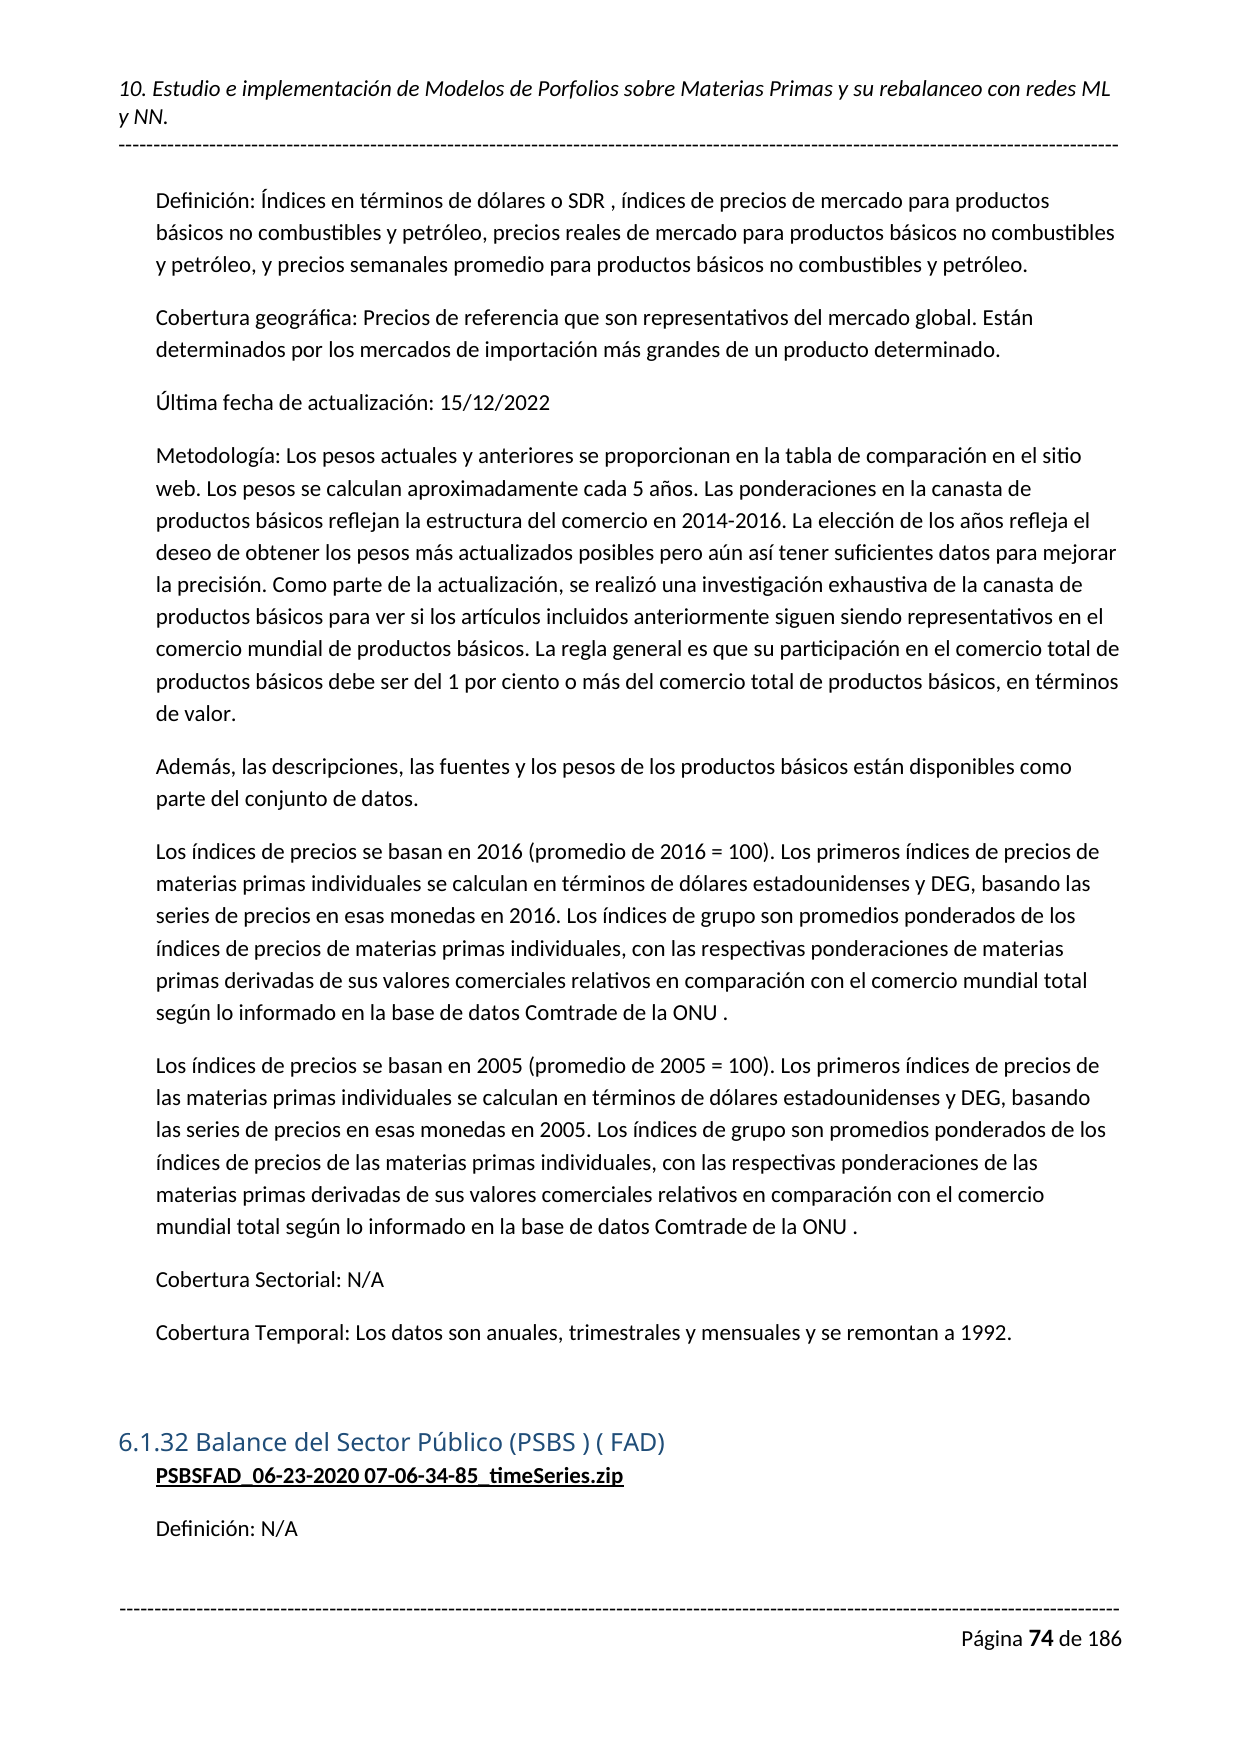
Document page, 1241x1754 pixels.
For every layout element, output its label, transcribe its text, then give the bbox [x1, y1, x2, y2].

text Última fecha de actualización: 15/12/2022 [156, 388, 1122, 416]
text Cobertura Temporal: Los datos son anuales, trimestrales y mensuales y se remontan a 1992. [156, 1318, 1122, 1346]
text Cobertura Sectorial: N/A [156, 1265, 1122, 1293]
text Definición: N/A [156, 1514, 1122, 1542]
text Cobertura geográfica: Precios de referencia que son representativos del mercado global. Están determinados por los mercados de importación más grandes de un producto determinado. [156, 303, 1122, 363]
text Los índices de precios se basan en 2005 (promedio de 2005 = 100). Los primeros índices de precios de las materias primas individuales se calculan en términos de dólares estadounidenses y DEG, basando las series de precios en esas monedas en 2005. Los índices de grupo son promedios ponderados de los índices de precios de las materias primas individuales, con las respectivas ponderaciones de las materias primas derivadas de sus valores comerciales relativos en comparación con el comercio mundial total según lo informado en la base de datos Comtrade de la ONU . [156, 1051, 1122, 1240]
text Los índices de precios se basan en 2016 (promedio de 2016 = 100). Los primeros índices de precios de materias primas individuales se calculan en términos de dólares estadounidenses y DEG, basando las series de precios en esas monedas en 2016. Los índices de grupo son promedios ponderados de los índices de precios de materias primas individuales, con las respectivas ponderaciones de materias primas derivadas de sus valores comerciales relativos en comparación con el comercio mundial total según lo informado en la base de datos Comtrade de la ONU . [156, 837, 1122, 1026]
text Definición: Índices en términos de dólares o SDR , índices de precios de mercado para productos básicos no combustibles y petróleo, precios reales de mercado para productos básicos no combustibles y petróleo, y precios semanales promedio para productos básicos no combustibles y petróleo. [156, 186, 1122, 278]
text Además, las descripciones, las fuentes y los pesos de los productos básicos están disponibles como parte del conjunto de datos. [156, 752, 1122, 812]
subtitle 6.1.32 Balance del Sector Público (PSBS ) ( FAD) [118, 1424, 1122, 1458]
text PSBSFAD_06-23-2020 07-06-34-85_timeSeries.zip [156, 1461, 1122, 1489]
text Metodología: Los pesos actuales y anteriores se proporcionan en la tabla de comparación en el sitio web. Los pesos se calculan aproximadamente cada 5 años. Las ponderaciones en la canasta de productos básicos reflejan la estructura del comercio en 2014-2016. La elección de los años refleja el deseo de obtener los pesos más actualizados posibles pero aún así tener suficientes datos para mejorar la precisión. Como parte de la actualización, se realizó una investigación exhaustiva de la canasta de productos básicos para ver si los artículos incluidos anteriormente siguen siendo representativos en el comercio mundial de productos básicos. La regla general es que su participación en el comercio total de productos básicos debe ser del 1 por ciento o más del comercio total de productos básicos, en términos de valor. [156, 441, 1122, 727]
